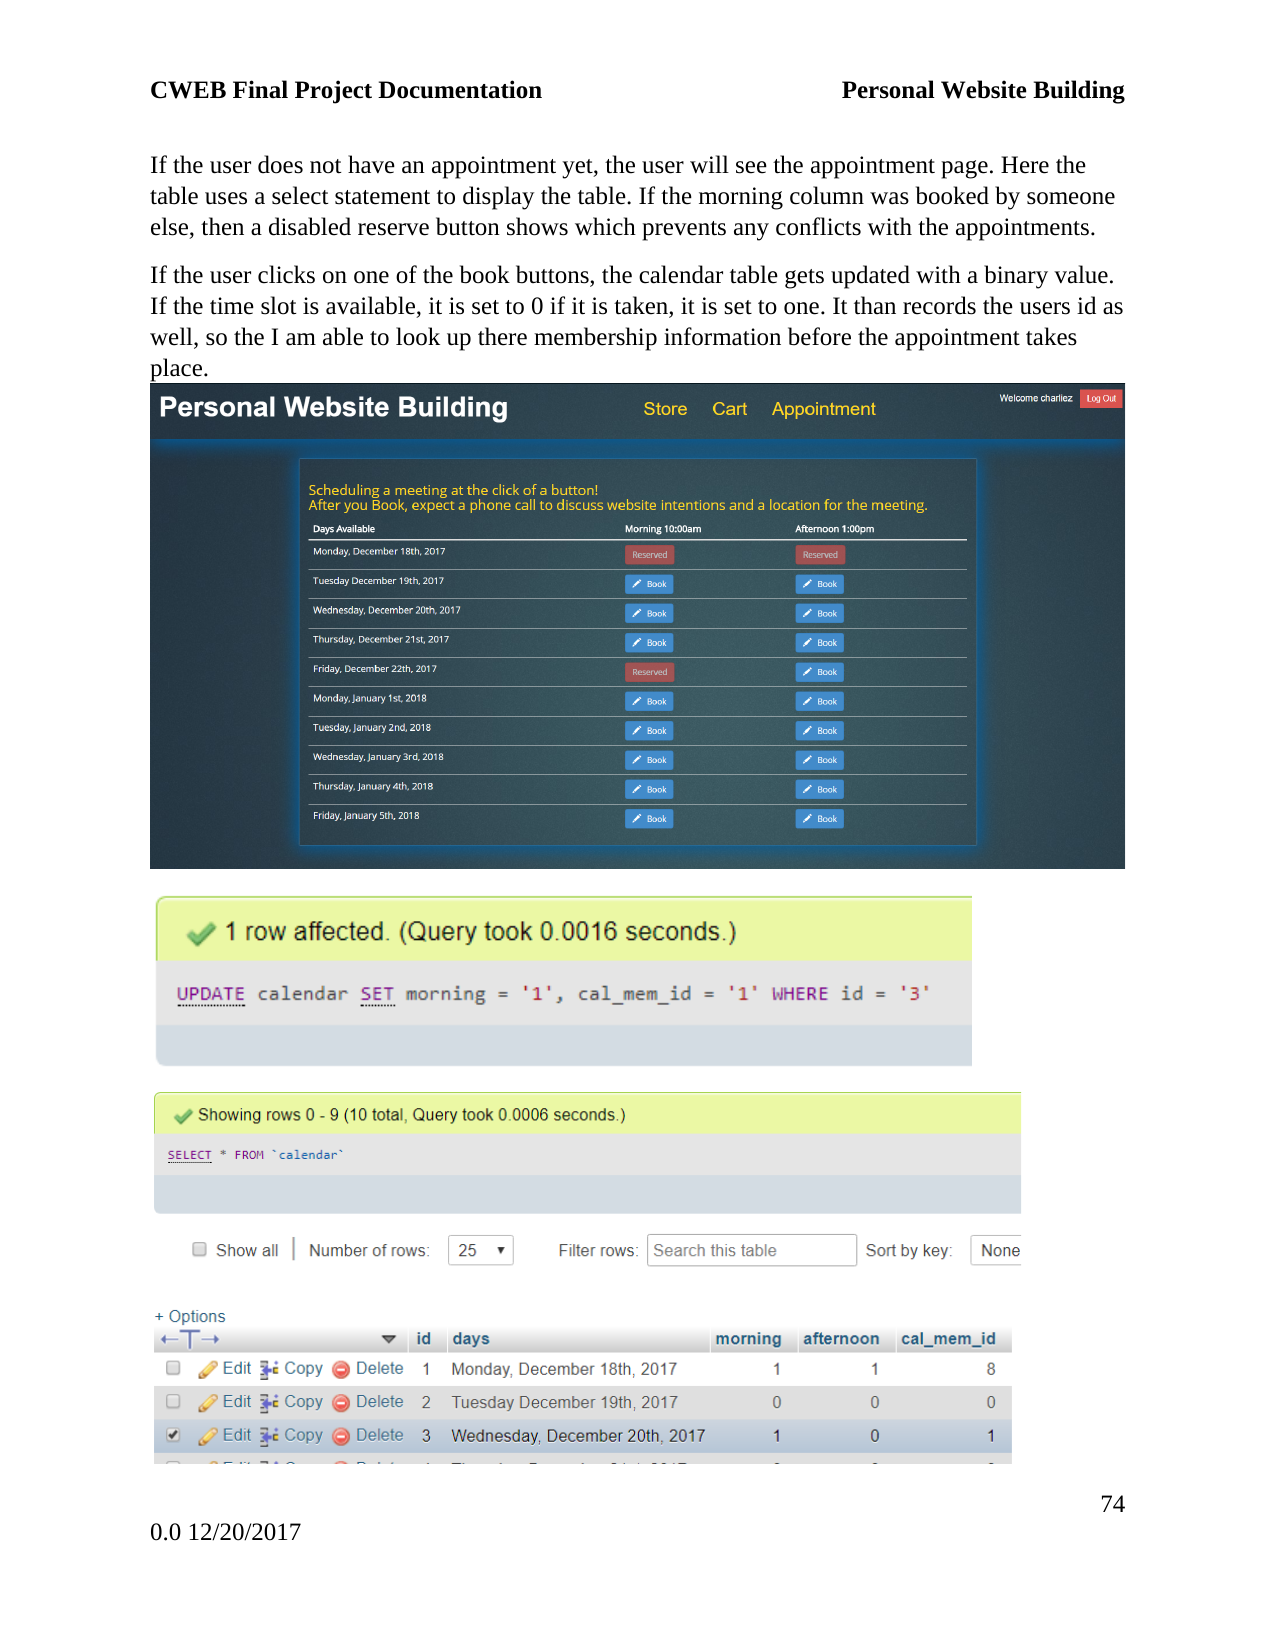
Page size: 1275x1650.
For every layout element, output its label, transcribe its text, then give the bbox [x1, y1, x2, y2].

picture [150, 887, 972, 1071]
picture [150, 1089, 1022, 1464]
text If the user clicks on one of the book buttons, the calendar table gets updated with a binary value. If the time slot is available, it is set to 0 if it is taken, it is set to one. It than records the users id as well, so the I am able to look up there membership information before the appointment takes place. [150, 260, 1125, 383]
picture [150, 383, 1125, 869]
text If the user does not have an appointment yet, the user will see the appointment page. Here the table uses a select statement to display the table. If the morning column was booked by someone else, then a disabled reserve button shows which prevents any conflicts with the appointments. [150, 150, 1125, 241]
